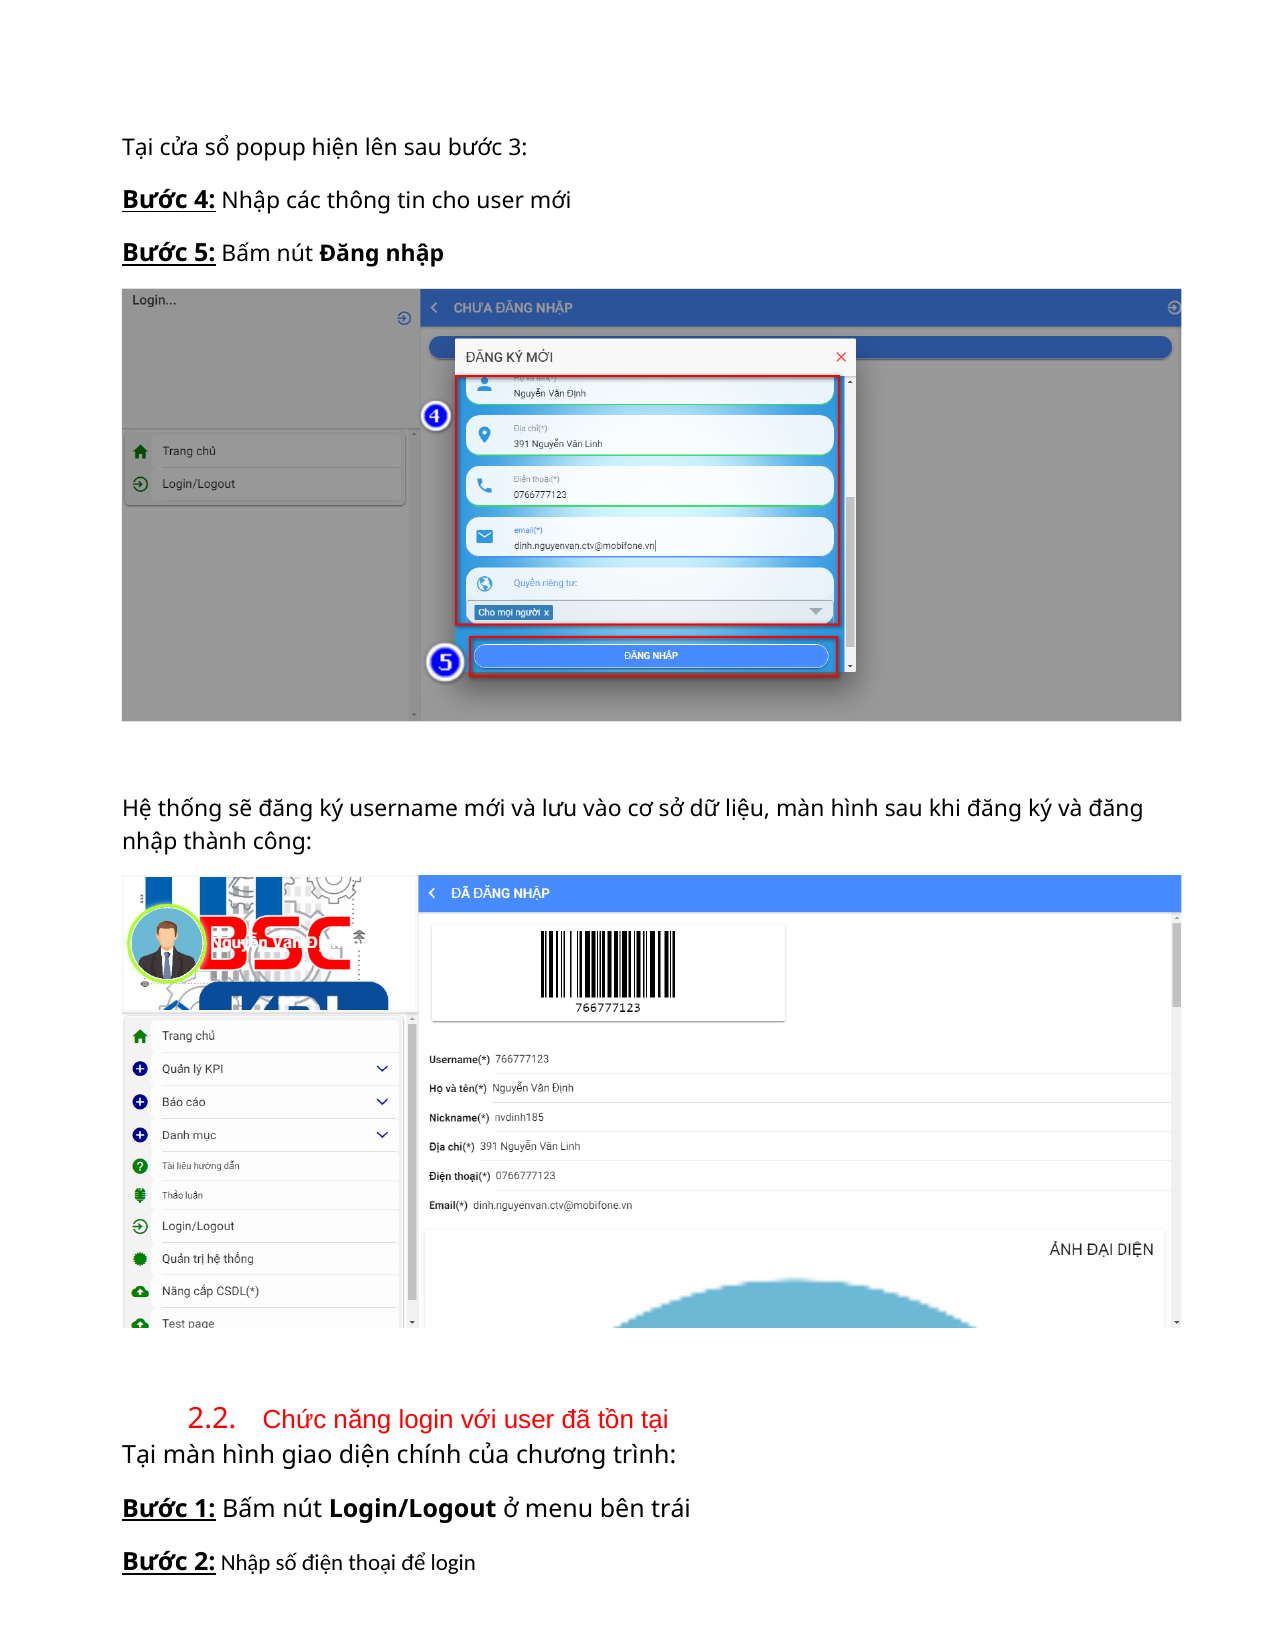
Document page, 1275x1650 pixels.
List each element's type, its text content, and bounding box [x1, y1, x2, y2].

text Bước 4: Nhập các thông tin cho user mới [122, 182, 1181, 216]
picture [121, 875, 1182, 1328]
picture [121, 288, 1182, 722]
subtitle Chức năng login với user đã tồn tại [187, 1397, 1181, 1437]
text Tại cửa sổ popup hiện lên sau bước 3: [122, 131, 1181, 162]
text Bước 2: Nhập số điện thoại để login [122, 1544, 1181, 1578]
text Hệ thống sẽ đăng ký username mới và lưu vào cơ sở dữ liệu, màn hình sau khi đăng ký và đăng nhập thành công: [122, 791, 1181, 856]
text Tại màn hình giao diện chính của chương trình: [122, 1437, 1181, 1471]
text Bước 1: Bấm nút Login/Logout ở menu bên trái [122, 1491, 1181, 1524]
text Bước 5: Bấm nút Đăng nhập [122, 235, 1181, 269]
